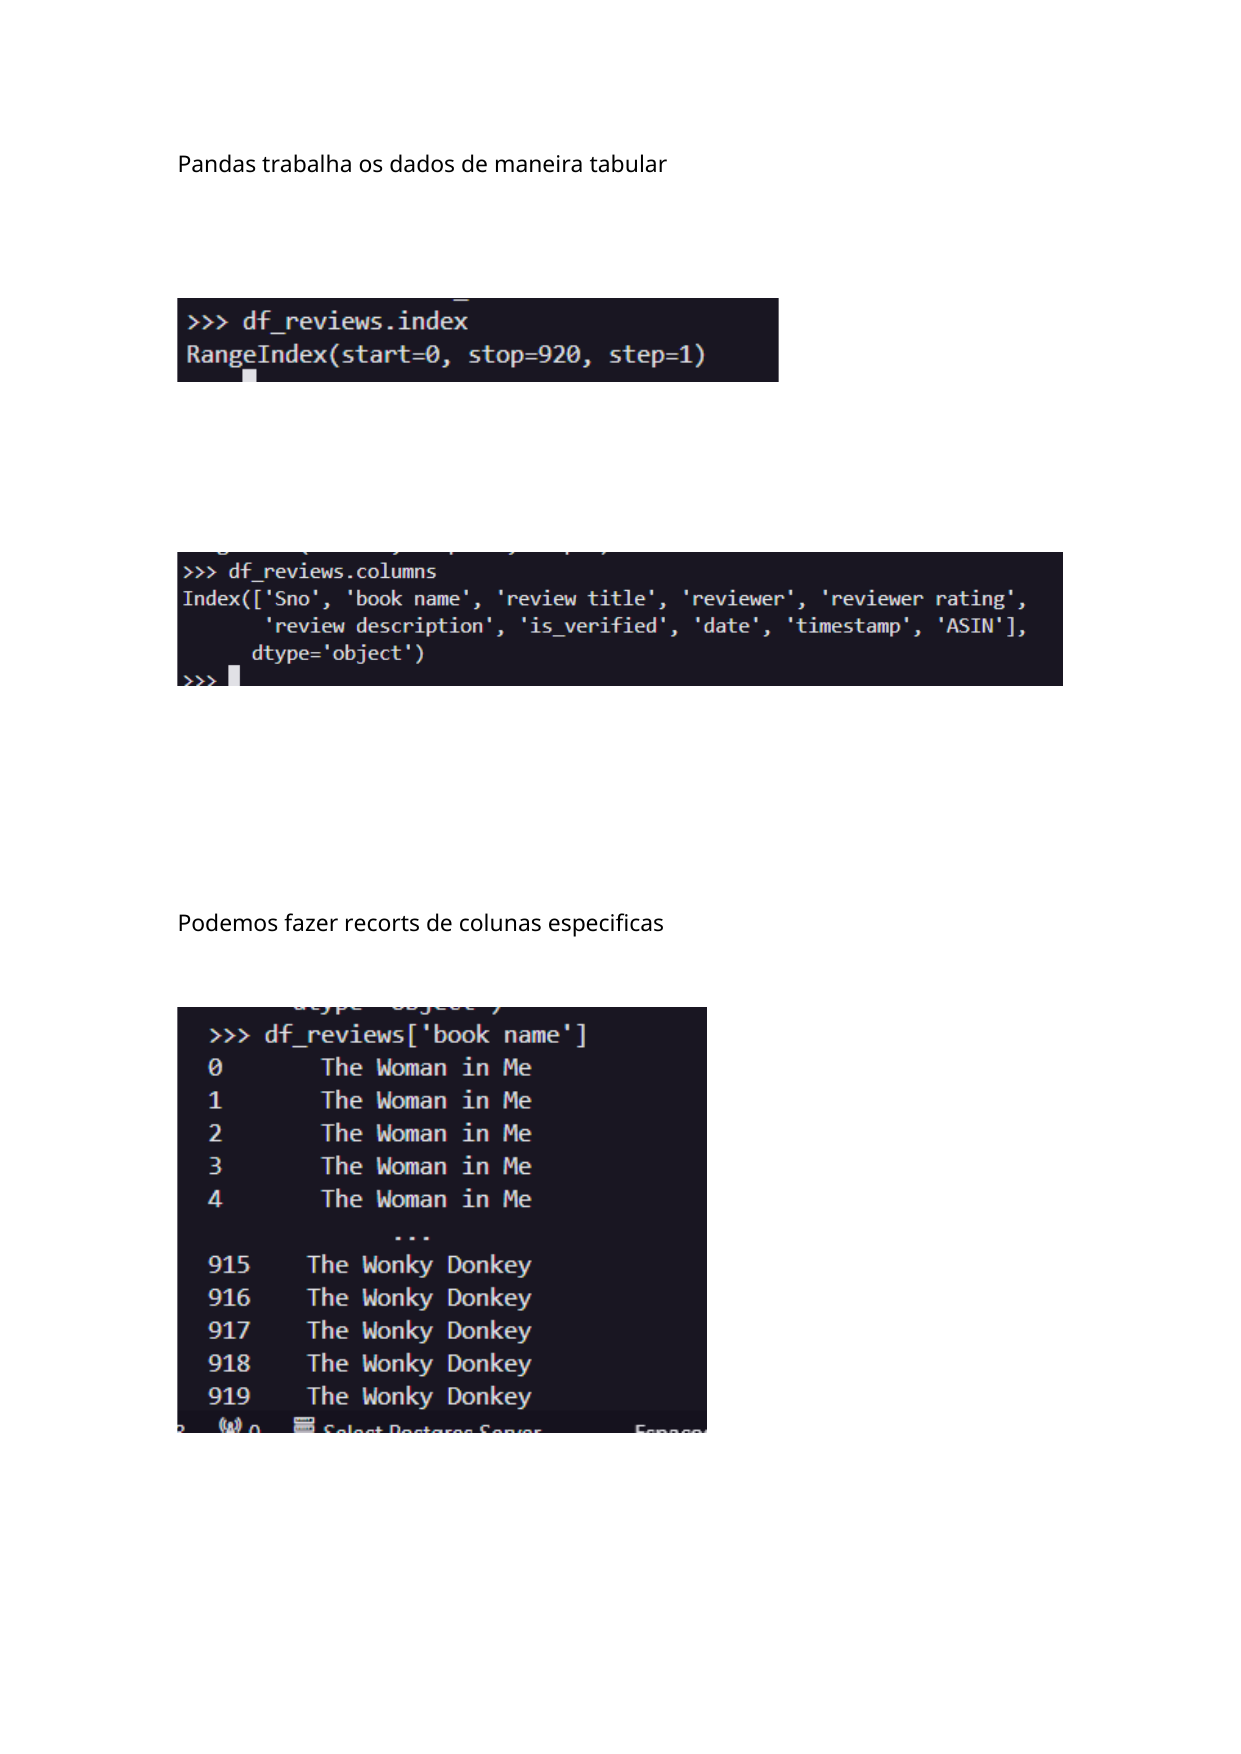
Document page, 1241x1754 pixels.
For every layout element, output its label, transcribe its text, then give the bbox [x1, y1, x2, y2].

text Pandas trabalha os dados de maneira tabular [177, 148, 1063, 179]
picture [177, 298, 779, 382]
picture [177, 552, 1063, 686]
text Podemos fazer recorts de colunas especificas [177, 907, 1063, 938]
picture [177, 1007, 707, 1433]
